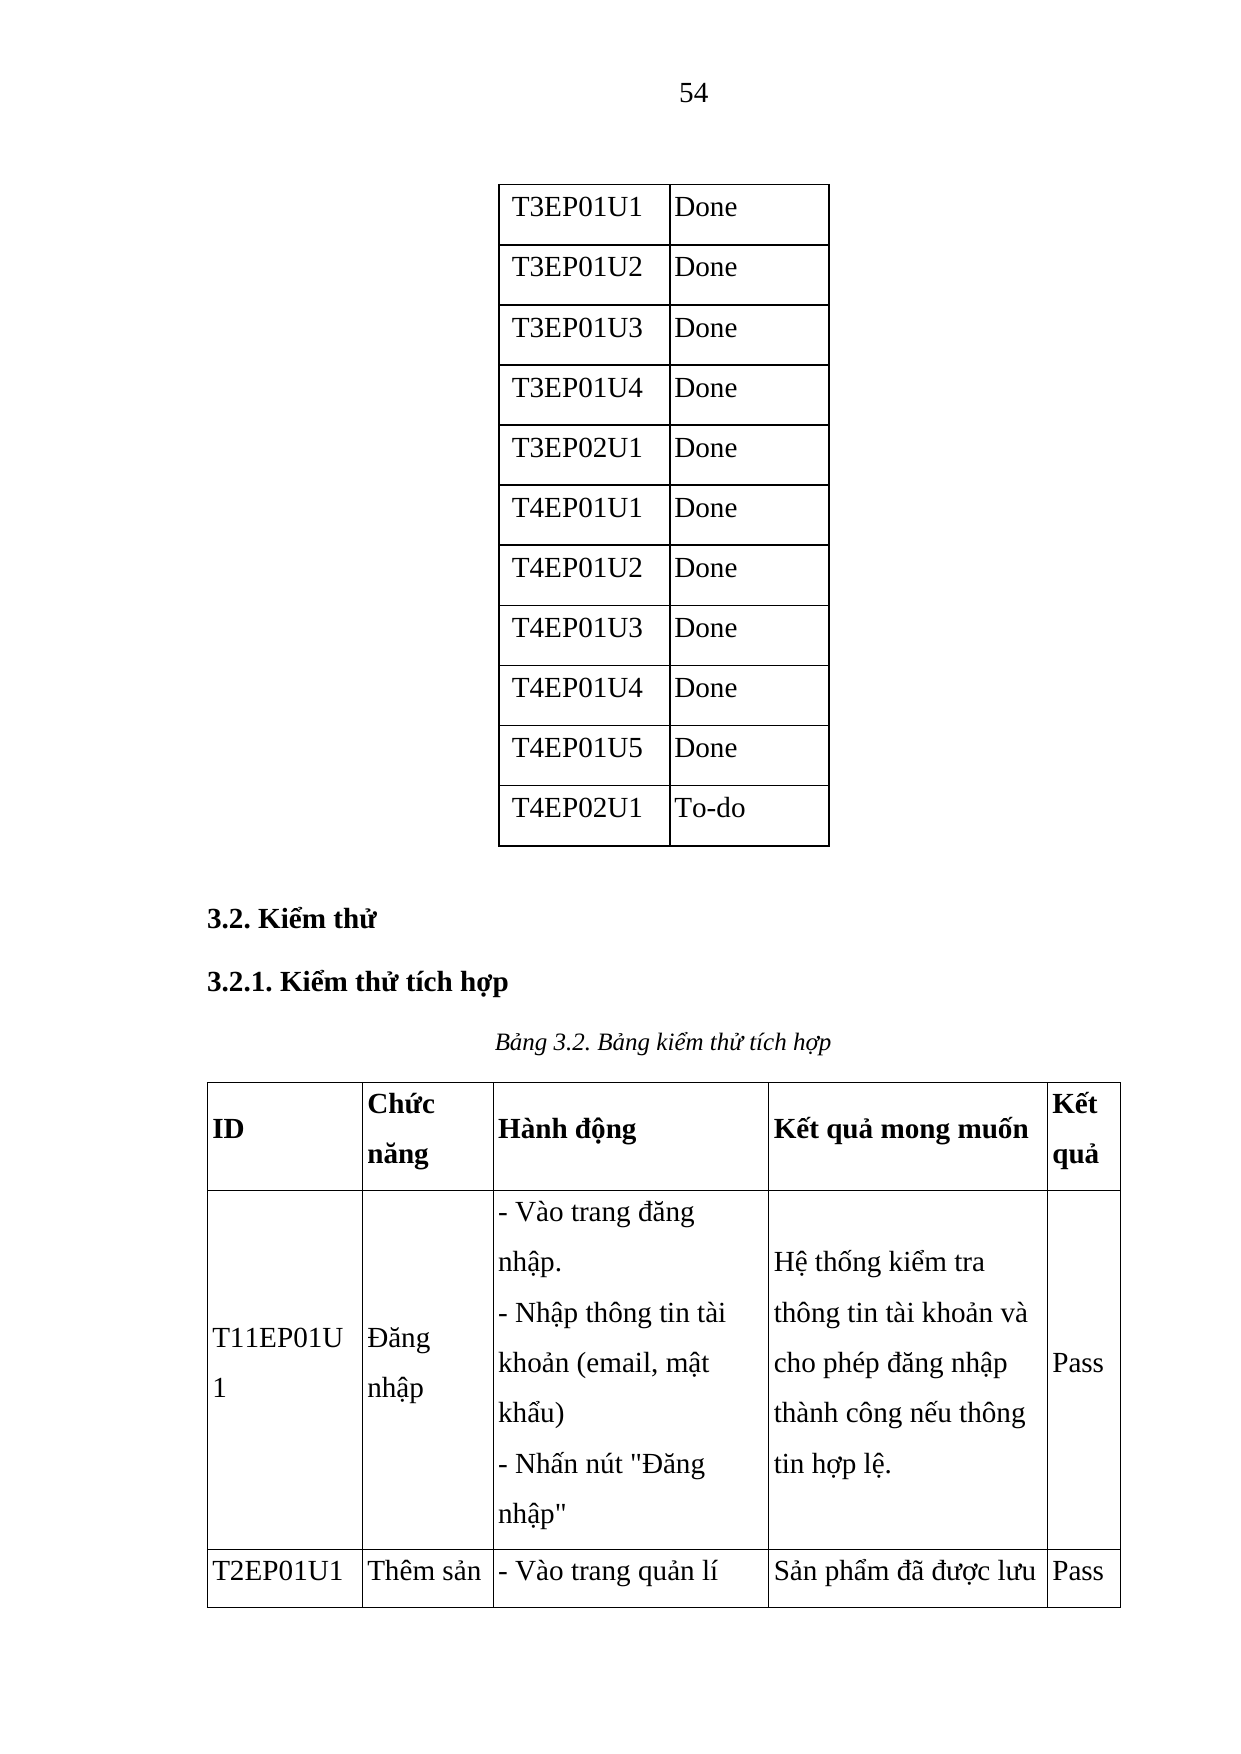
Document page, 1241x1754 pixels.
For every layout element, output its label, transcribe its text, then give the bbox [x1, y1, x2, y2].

table_cell T3EP01U2 [500, 246, 669, 304]
table_header Kết quả mong muốn [769, 1083, 1047, 1190]
table_cell Done [671, 306, 828, 364]
table_cell Done [671, 246, 828, 304]
table_cell T3EP01U1 [500, 185, 669, 244]
table_cell T4EP01U4 [500, 666, 669, 725]
table_cell To-do [671, 786, 828, 845]
table_cell Pass [1048, 1550, 1120, 1607]
table_cell Hệ thống kiểm tra thông tin tài khoản và cho phép đăng nhập thành công nếu thông tin hợp lệ. [769, 1191, 1047, 1549]
table_cell T3EP02U1 [500, 426, 669, 484]
table_cell T3EP01U4 [500, 366, 669, 424]
table_cell T2EP01U1 [208, 1550, 362, 1607]
table_cell Done [671, 426, 828, 484]
table_cell Thêm sản phẩm [363, 1550, 493, 1607]
table_cell Done [671, 486, 828, 544]
table_cell T4EP01U5 [500, 726, 669, 785]
table_cell Done [671, 666, 828, 725]
table_cell Done [671, 546, 828, 604]
table_header ID [208, 1083, 362, 1190]
table_cell Done [671, 185, 828, 244]
table_cell T4EP02U1 [500, 786, 669, 845]
subtitle 3.2.1. Kiểm thử tích hợp [207, 964, 1121, 997]
text Bảng 3.2. Bảng kiểm thử tích hợp [207, 1027, 1121, 1055]
subtitle 3.2. Kiểm thử [207, 901, 1121, 934]
table_cell Done [671, 366, 828, 424]
table_header Hành động [494, 1083, 768, 1190]
table_cell Done [671, 726, 828, 785]
table_header Kết quả [1048, 1083, 1120, 1190]
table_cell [494, 1550, 768, 1607]
table_cell Done [671, 606, 828, 664]
table_header Chức năng [363, 1083, 493, 1190]
table_cell T11EP01U1 [208, 1191, 362, 1549]
table_cell Pass [1048, 1191, 1120, 1549]
table_cell - Vào trang đăng nhập. - Nhập thông tin tài khoản (email, mật khẩu) - Nhấn nút "Đăng nhập" [494, 1191, 768, 1549]
table_cell T4EP01U1 [500, 486, 669, 544]
table_cell Đăng nhập [363, 1191, 493, 1549]
table_cell T4EP01U3 [500, 606, 669, 664]
table_cell T4EP01U2 [500, 546, 669, 604]
table_cell T3EP01U3 [500, 306, 669, 364]
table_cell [769, 1550, 1047, 1607]
